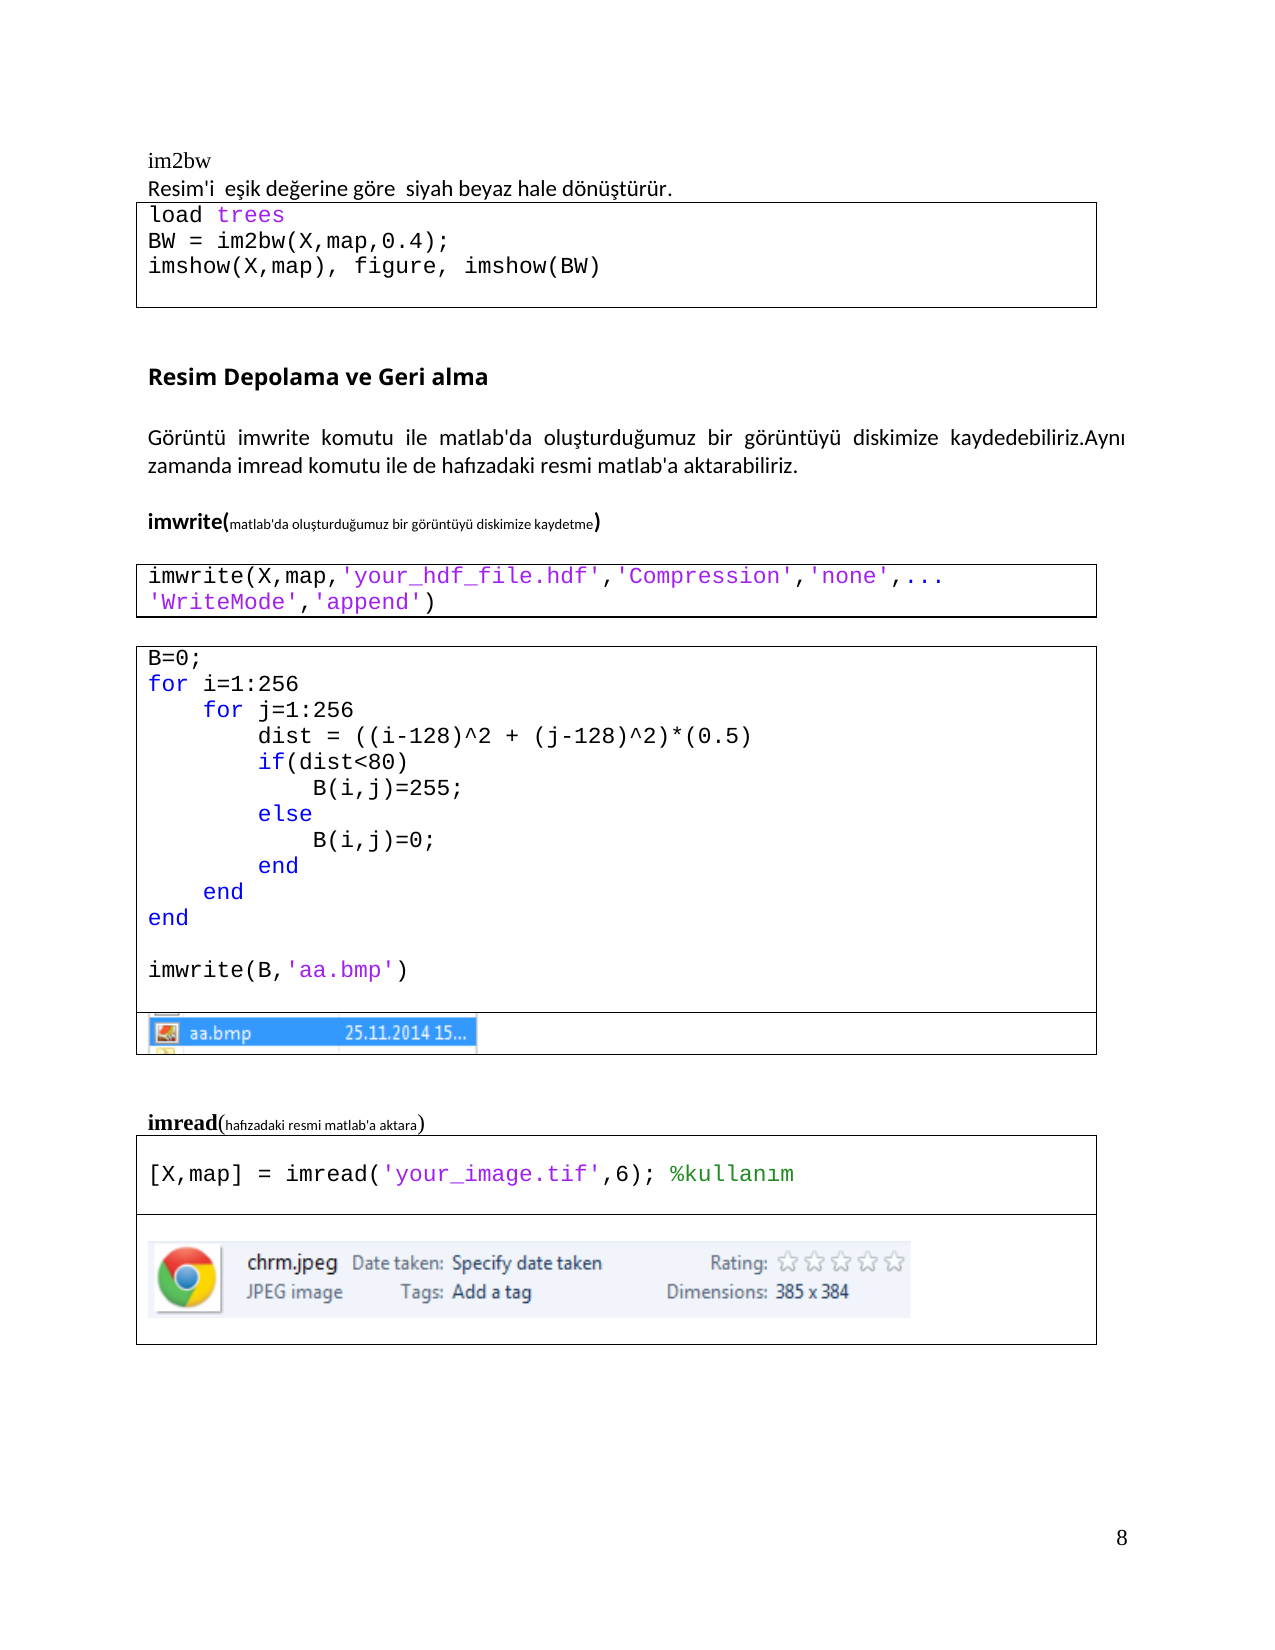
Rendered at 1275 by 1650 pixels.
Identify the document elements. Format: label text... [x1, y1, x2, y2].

table_header B=0; for i=1:256 for j=1:256 dist = ((i-128)^2 + (j-128)^2)*(0.5) if(dist<80) B(i,j)=255; else B(i,j)=0; end end end imwrite(B,'aa.bmp') [137, 647, 1096, 1012]
text imwrite(matlab'da oluşturduğumuz bir görüntüyü diskimize kaydetme) [148, 507, 1127, 536]
picture [147, 1241, 911, 1318]
text im2bw [148, 148, 1127, 174]
table_header imwrite(X,map,'your_hdf_file.hdf','Compression','none',... 'WriteMode','append') [137, 565, 1096, 616]
table_cell [137, 1215, 1096, 1344]
text Resim'i eşik değerine göre siyah beyaz hale dönüştürür. [148, 174, 1127, 202]
picture [147, 1013, 478, 1054]
table_header [X,map] = imread('your_image.tif',6); %kullanım [137, 1136, 1096, 1214]
table_cell [478, 1013, 1096, 1054]
text Görüntü imwrite komutu ile matlab'da oluşturduğumuz bir görüntüyü diskimize kaydedebiliriz.Aynı zamanda imread komutu ile de hafızadaki resmi matlab'a aktarabiliriz. [148, 423, 1127, 479]
text imread(hafızadaki resmi matlab'a aktara) [148, 1109, 1127, 1135]
table_header load trees BW = im2bw(X,map,0.4); imshow(X,map), figure, imshow(BW) [137, 203, 1096, 307]
table_cell [137, 1013, 147, 1054]
text Resim Depolama ve Geri alma [148, 361, 1127, 392]
